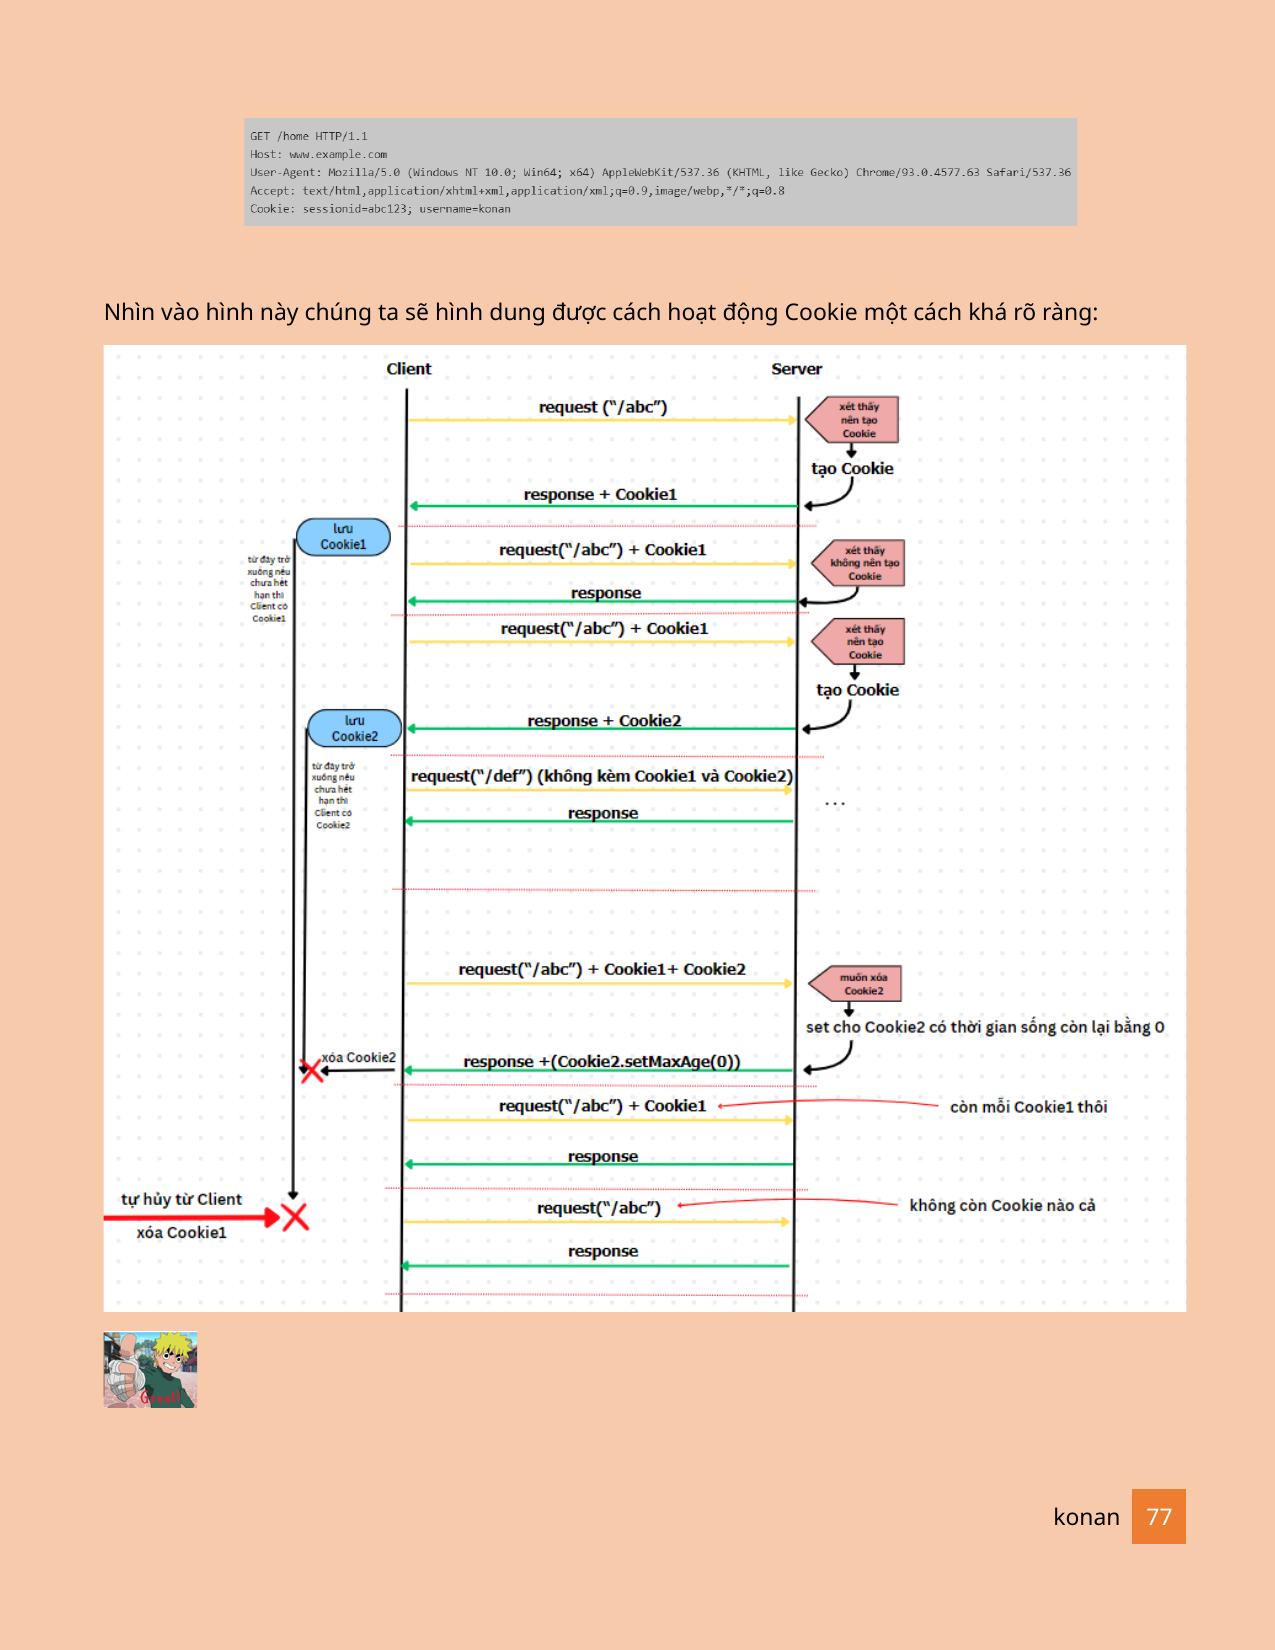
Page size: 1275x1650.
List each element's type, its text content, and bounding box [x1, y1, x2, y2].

picture [103, 345, 1187, 1312]
picture [103, 1331, 198, 1408]
text Nhìn vào hình này chúng ta sẽ hình dung được cách hoạt động Cookie một cách khá rõ ràng: [103, 295, 1186, 327]
picture [244, 118, 1078, 226]
